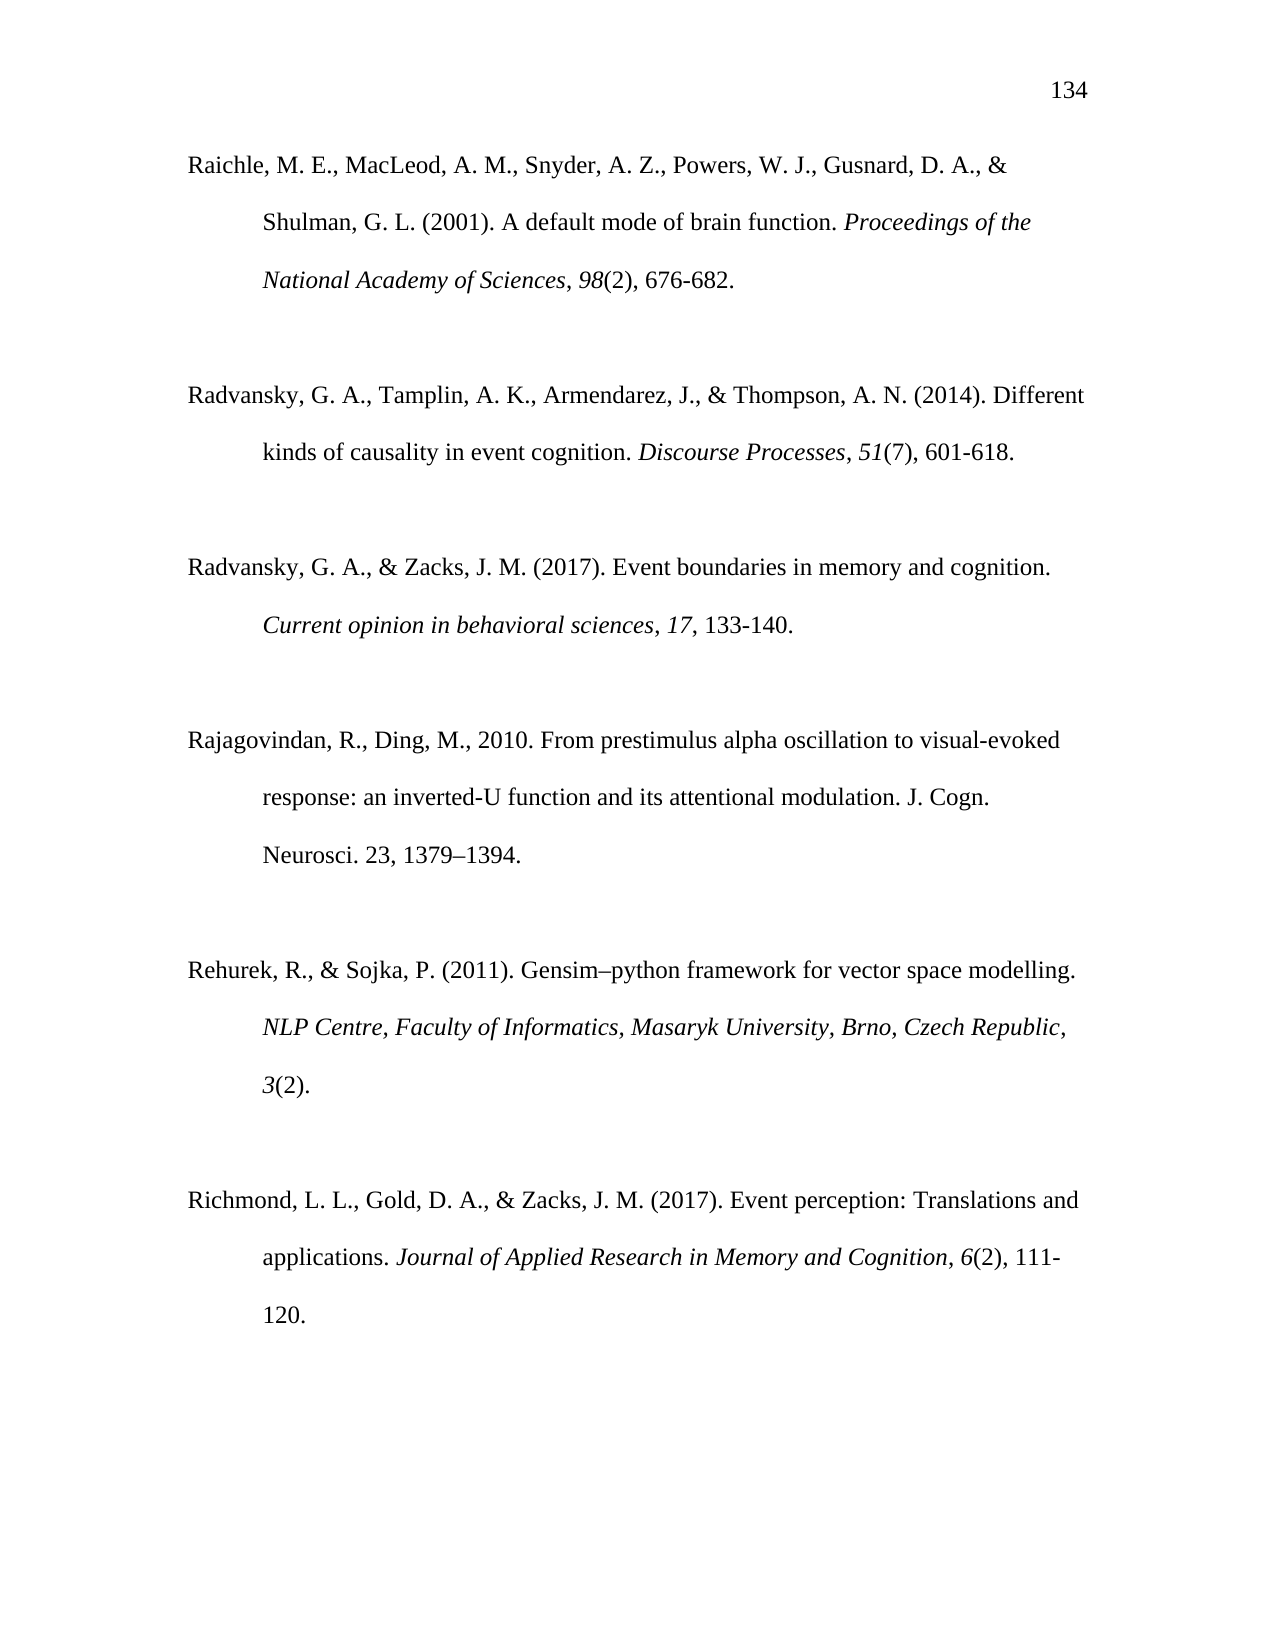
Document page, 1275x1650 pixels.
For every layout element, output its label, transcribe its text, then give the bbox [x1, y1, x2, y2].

text Radvansky, G. A., Tamplin, A. K., Armendarez, J., & Thompson, A. N. (2014). Different kinds of causality in event cognition. Discourse Processes, 51(7), 601-618. [187, 380, 1087, 466]
text Rajagovindan, R., Ding, M., 2010. From prestimulus alpha oscillation to visual-evoked response: an inverted-U function and its attentional modulation. J. Cogn. Neurosci. 23, 1379–1394. [187, 725, 1087, 869]
text Rehurek, R., & Sojka, P. (2011). Gensim–python framework for vector space modelling. NLP Centre, Faculty of Informatics, Masaryk University, Brno, Czech Republic, 3(2). [187, 955, 1087, 1099]
text Richmond, L. L., Gold, D. A., & Zacks, J. M. (2017). Event perception: Translations and applications. Journal of Applied Research in Memory and Cognition, 6(2), 111-120. [187, 1185, 1087, 1329]
text Raichle, M. E., MacLeod, A. M., Snyder, A. Z., Powers, W. J., Gusnard, D. A., & Shulman, G. L. (2001). A default mode of brain function. Proceedings of the National Academy of Sciences, 98(2), 676-682. [187, 150, 1087, 294]
text Radvansky, G. A., & Zacks, J. M. (2017). Event boundaries in memory and cognition. Current opinion in behavioral sciences, 17, 133-140. [187, 552, 1087, 639]
